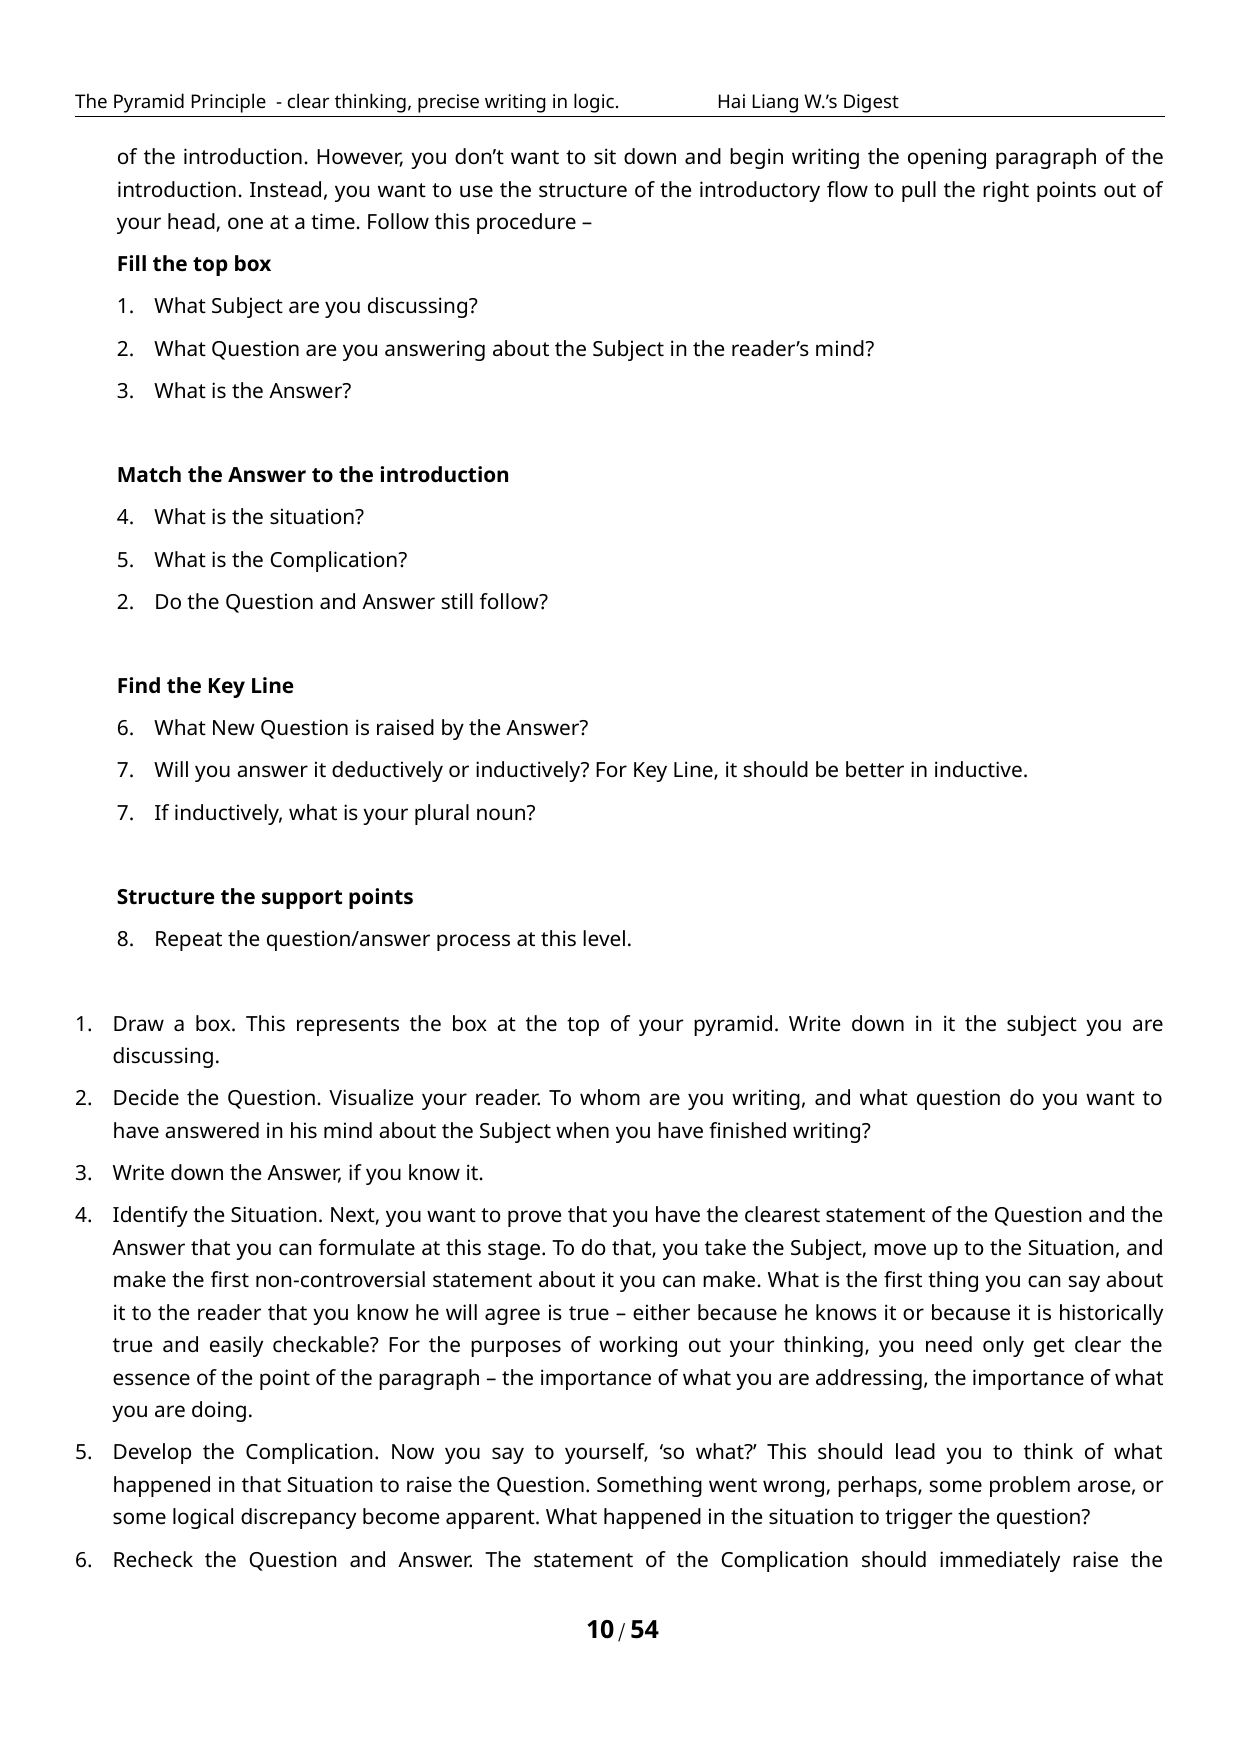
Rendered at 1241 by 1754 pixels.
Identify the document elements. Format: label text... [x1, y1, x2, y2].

list Draw a box. This represents the box at the top of your pyramid. Write down in it the subject you are discussing. [75, 1007, 1165, 1072]
list Develop the Complication. Now you say to yourself, ‘so what?’ This should lead you to think of what happened in that Situation to raise the Question. Something went wrong, perhaps, some problem arose, or some logical discrepancy become apparent. What happened in the situation to trigger the question? [75, 1436, 1165, 1533]
text Find the Key Line [117, 669, 1165, 702]
list Do the Question and Answer still follow? [117, 585, 1165, 617]
list What is the Answer? [117, 374, 1165, 406]
list What Subject are you discussing? [117, 289, 1165, 322]
list What Question are you answering about the Subject in the reader’s mind? [117, 332, 1165, 364]
list Will you answer it deductively or inductively? For Key Line, it should be better in inductive. [117, 754, 1165, 786]
list Identify the Situation. Next, you want to prove that you have the clearest statement of the Question and the Answer that you can formulate at this stage. To do that, you take the Subject, move up to the Situation, and make the first non-controversial statement about it you can make. What is the first thing you can say about it to the reader that you know he will agree is true – either because he knows it or because it is historically true and easily checkable? For the purposes of working out your thinking, you need only get clear the essence of the point of the paragraph – the importance of what you are addressing, the importance of what you are doing. [75, 1198, 1165, 1426]
text Structure the support points [117, 880, 1165, 913]
list What New Question is raised by the Answer? [117, 711, 1165, 744]
list What is the Complication? [117, 543, 1165, 575]
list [75, 1543, 1165, 1575]
text Match the Answer to the introduction [117, 458, 1165, 491]
list Repeat the question/answer process at this level. [117, 922, 1165, 955]
list Write down the Answer, if you know it. [75, 1156, 1165, 1189]
list What is the situation? [117, 501, 1165, 533]
text Fill the top box [117, 247, 1165, 280]
list Decide the Question. Visualize your reader. To whom are you writing, and what question do you want to have answered in his mind about the Subject when you have finished writing? [75, 1081, 1165, 1146]
list If inductively, what is your plural noun? [117, 796, 1165, 828]
